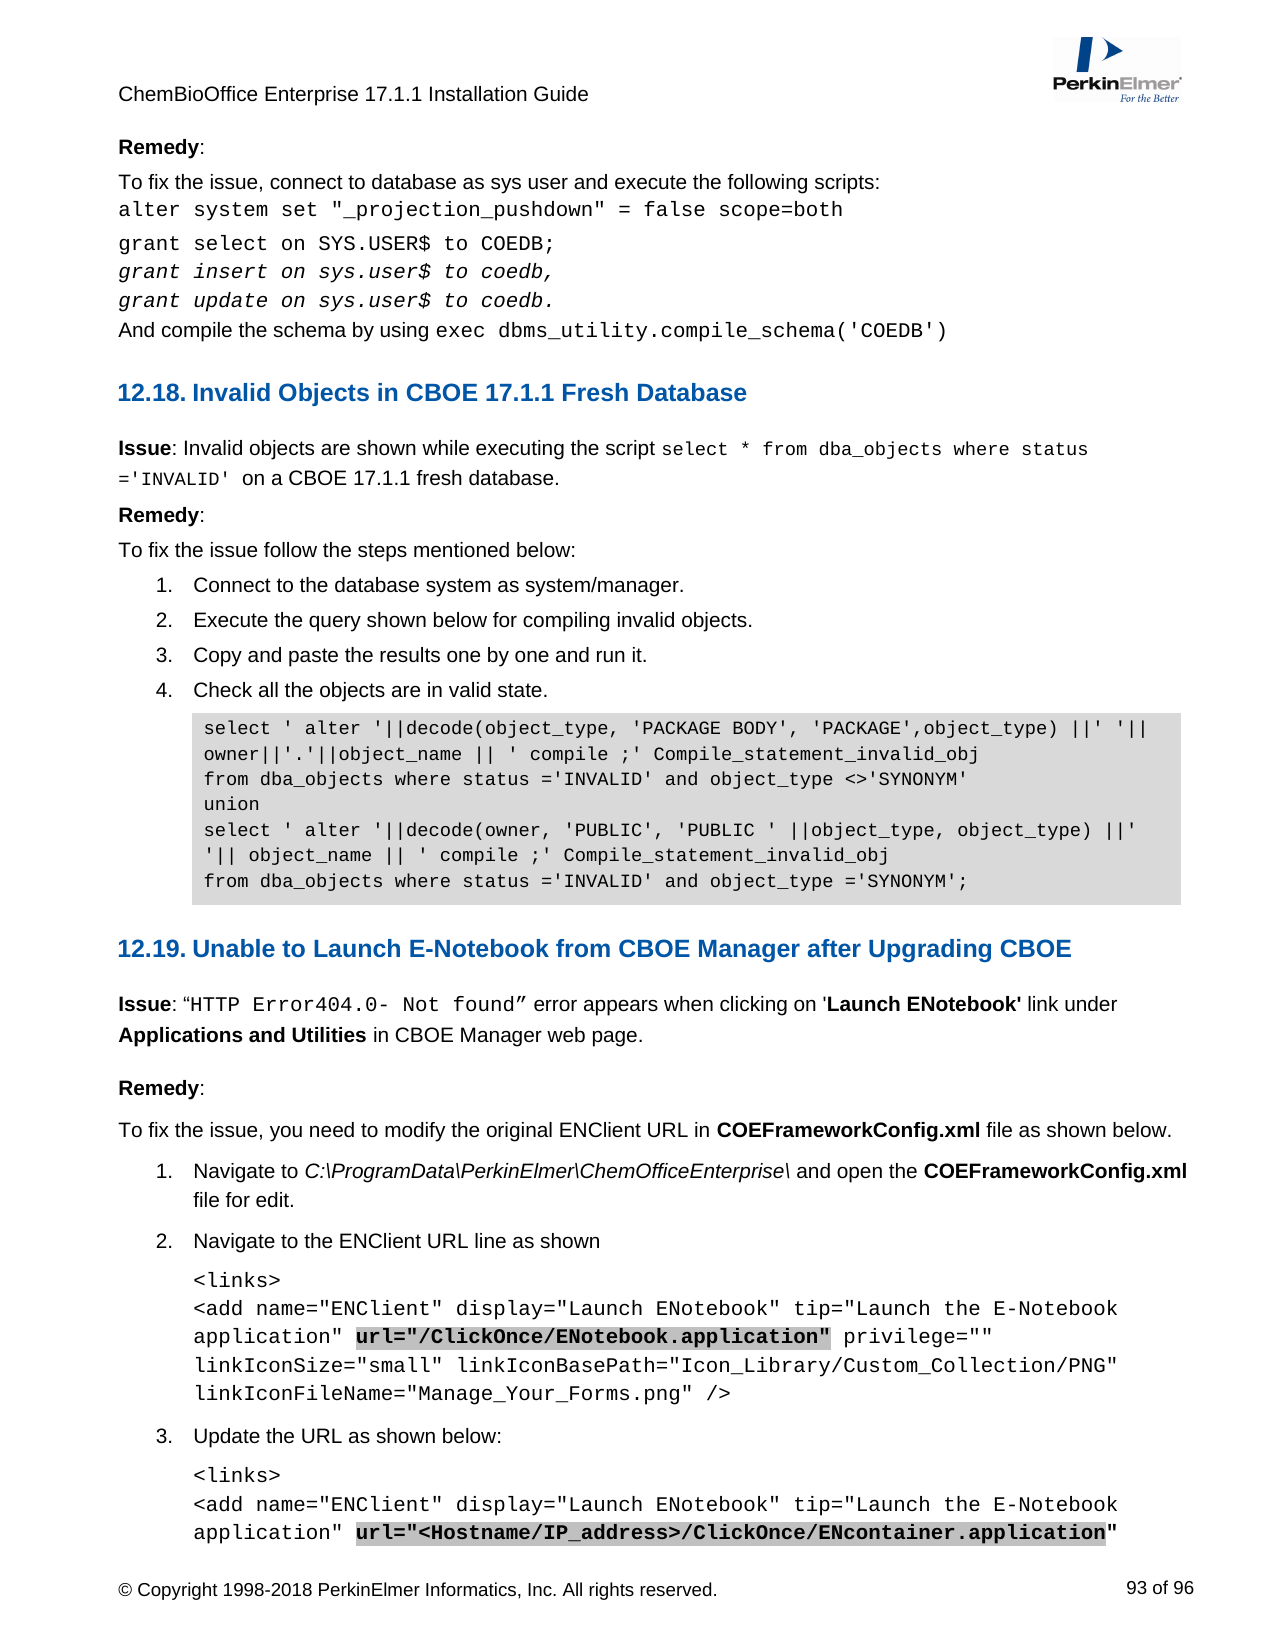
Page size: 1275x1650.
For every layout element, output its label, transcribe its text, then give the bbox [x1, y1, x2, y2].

text <links> <add name="ENClient" display="Launch ENotebook" tip="Launch the E-Notebook application" url="/ClickOnce/ENotebook.application" privilege="" linkIconSize="small" linkIconBasePath="Icon_Library/Custom_Collection/PNG" linkIconFileName="Manage_Your_Forms.png" /> [193, 1270, 1204, 1407]
list Connect to the database system as system/manager. [156, 573, 1204, 597]
list Check all the objects are in valid state. [156, 678, 1204, 702]
text grant select on SYS.USER$ to COEDB; grant insert on sys.user$ to coedb, grant update on sys.user$ to coedb. And compile the schema by using exec dbms_utility.compile_schema('COEDB') [118, 233, 1204, 344]
text To fix the issue, connect to database as sys user and execute the following scripts: alter system set "_projection_pushdown" = false scope=both [118, 170, 1204, 222]
text To fix the issue follow the steps mentioned below: [118, 538, 1204, 562]
text To fix the issue, you need to modify the original ENClient URL in COEFrameworkConfig.xml file as shown below. [118, 1117, 1204, 1141]
text Remedy: [118, 1076, 1204, 1100]
picture [1053, 37, 1182, 102]
text Remedy: [118, 503, 1204, 527]
list Navigate to the ENClient URL line as shown [156, 1229, 1204, 1253]
text Issue: Invalid objects are shown while executing the script select * from dba_objects where status ='INVALID' on a CBOE 17.1.1 fresh database. [118, 436, 1204, 491]
subtitle Unable to Launch E-Notebook from CBOE Manager after Upgrading CBOE [117, 934, 1204, 963]
table_header select ' alter '||decode(object_type, 'PACKAGE BODY', 'PACKAGE',object_type) ||' '|| owner||'.'||object_name || ' compile ;' Compile_statement_invalid_obj from dba_objects where status ='INVALID' and object_type <>'SYNONYM' union select ' alter '||decode(owner, 'PUBLIC', 'PUBLIC ' ||object_type, object_type) ||' '|| object_name || ' compile ;' Compile_statement_invalid_obj from dba_objects where status ='INVALID' and object_type ='SYNONYM'; [192, 713, 1181, 905]
list Update the URL as shown below: [156, 1424, 1204, 1448]
text Remedy: [118, 135, 1204, 159]
list Navigate to C:\ProgramData\PerkinElmer\ChemOfficeEnterprise\ and open the COEFrameworkConfig.xml file for edit. [156, 1159, 1204, 1211]
subtitle Invalid Objects in CBOE 17.1.1 Fresh Database [117, 378, 1204, 407]
text Issue: “HTTP Error404.0- Not found” error appears when clicking on 'Launch ENotebook' link under Applications and Utilities in CBOE Manager web page. [118, 992, 1204, 1046]
list Execute the query shown below for compiling invalid objects. [156, 608, 1204, 632]
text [193, 1465, 1204, 1546]
list Copy and paste the results one by one and run it. [156, 643, 1204, 667]
